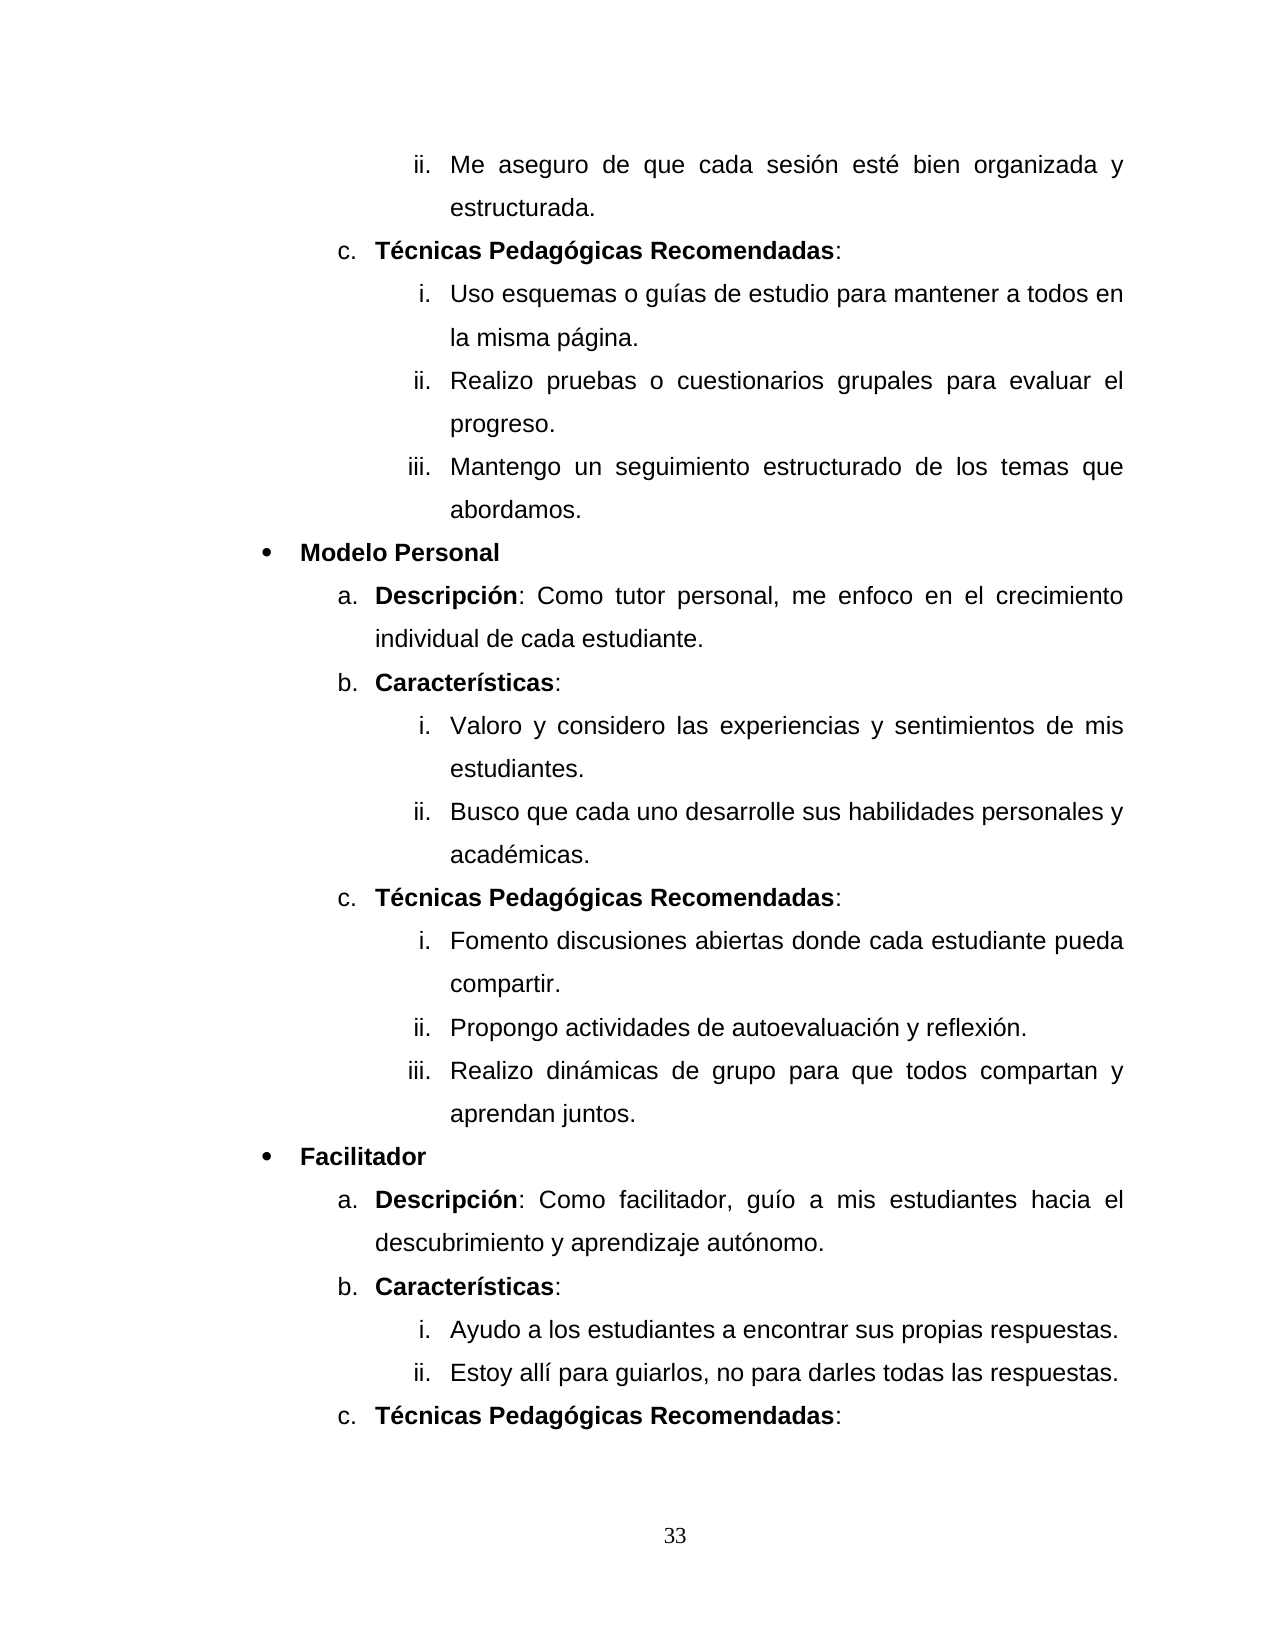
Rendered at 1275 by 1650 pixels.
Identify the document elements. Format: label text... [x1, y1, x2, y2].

list Realizo pruebas o cuestionarios grupales para evaluar el progreso. [431, 366, 1125, 437]
list Descripción: Como facilitador, guío a mis estudiantes hacia el descubrimiento y aprendizaje autónomo. [337, 1185, 1125, 1257]
list Ayudo a los estudiantes a encontrar sus propias respuestas. [431, 1314, 1125, 1343]
list Me aseguro de que cada sesión esté bien organizada y estructurada. [431, 150, 1125, 222]
list Modelo Personal [262, 538, 1125, 567]
list Busco que cada uno desarrolle sus habilidades personales y académicas. [431, 797, 1125, 869]
list Técnicas Pedagógicas Recomendadas: [337, 236, 1125, 265]
list Valoro y considero las experiencias y sentimientos de mis estudiantes. [431, 711, 1125, 783]
list Fomento discusiones abiertas donde cada estudiante pueda compartir. [431, 926, 1125, 998]
list Características: [337, 668, 1125, 696]
list Descripción: Como tutor personal, me enfoco en el crecimiento individual de cada estudiante. [337, 581, 1125, 653]
list Realizo dinámicas de grupo para que todos compartan y aprendan juntos. [431, 1056, 1125, 1128]
list Técnicas Pedagógicas Recomendadas: [337, 883, 1125, 912]
list Facilitador [262, 1142, 1125, 1171]
list Uso esquemas o guías de estudio para mantener a todos en la misma página. [431, 279, 1125, 351]
list Mantengo un seguimiento estructurado de los temas que abordamos. [431, 452, 1125, 524]
list Propongo actividades de autoevaluación y reflexión. [431, 1013, 1125, 1041]
list Características: [337, 1271, 1125, 1300]
list Estoy allí para guiarlos, no para darles todas las respuestas. [431, 1358, 1125, 1386]
list Técnicas Pedagógicas Recomendadas: [337, 1401, 1125, 1429]
